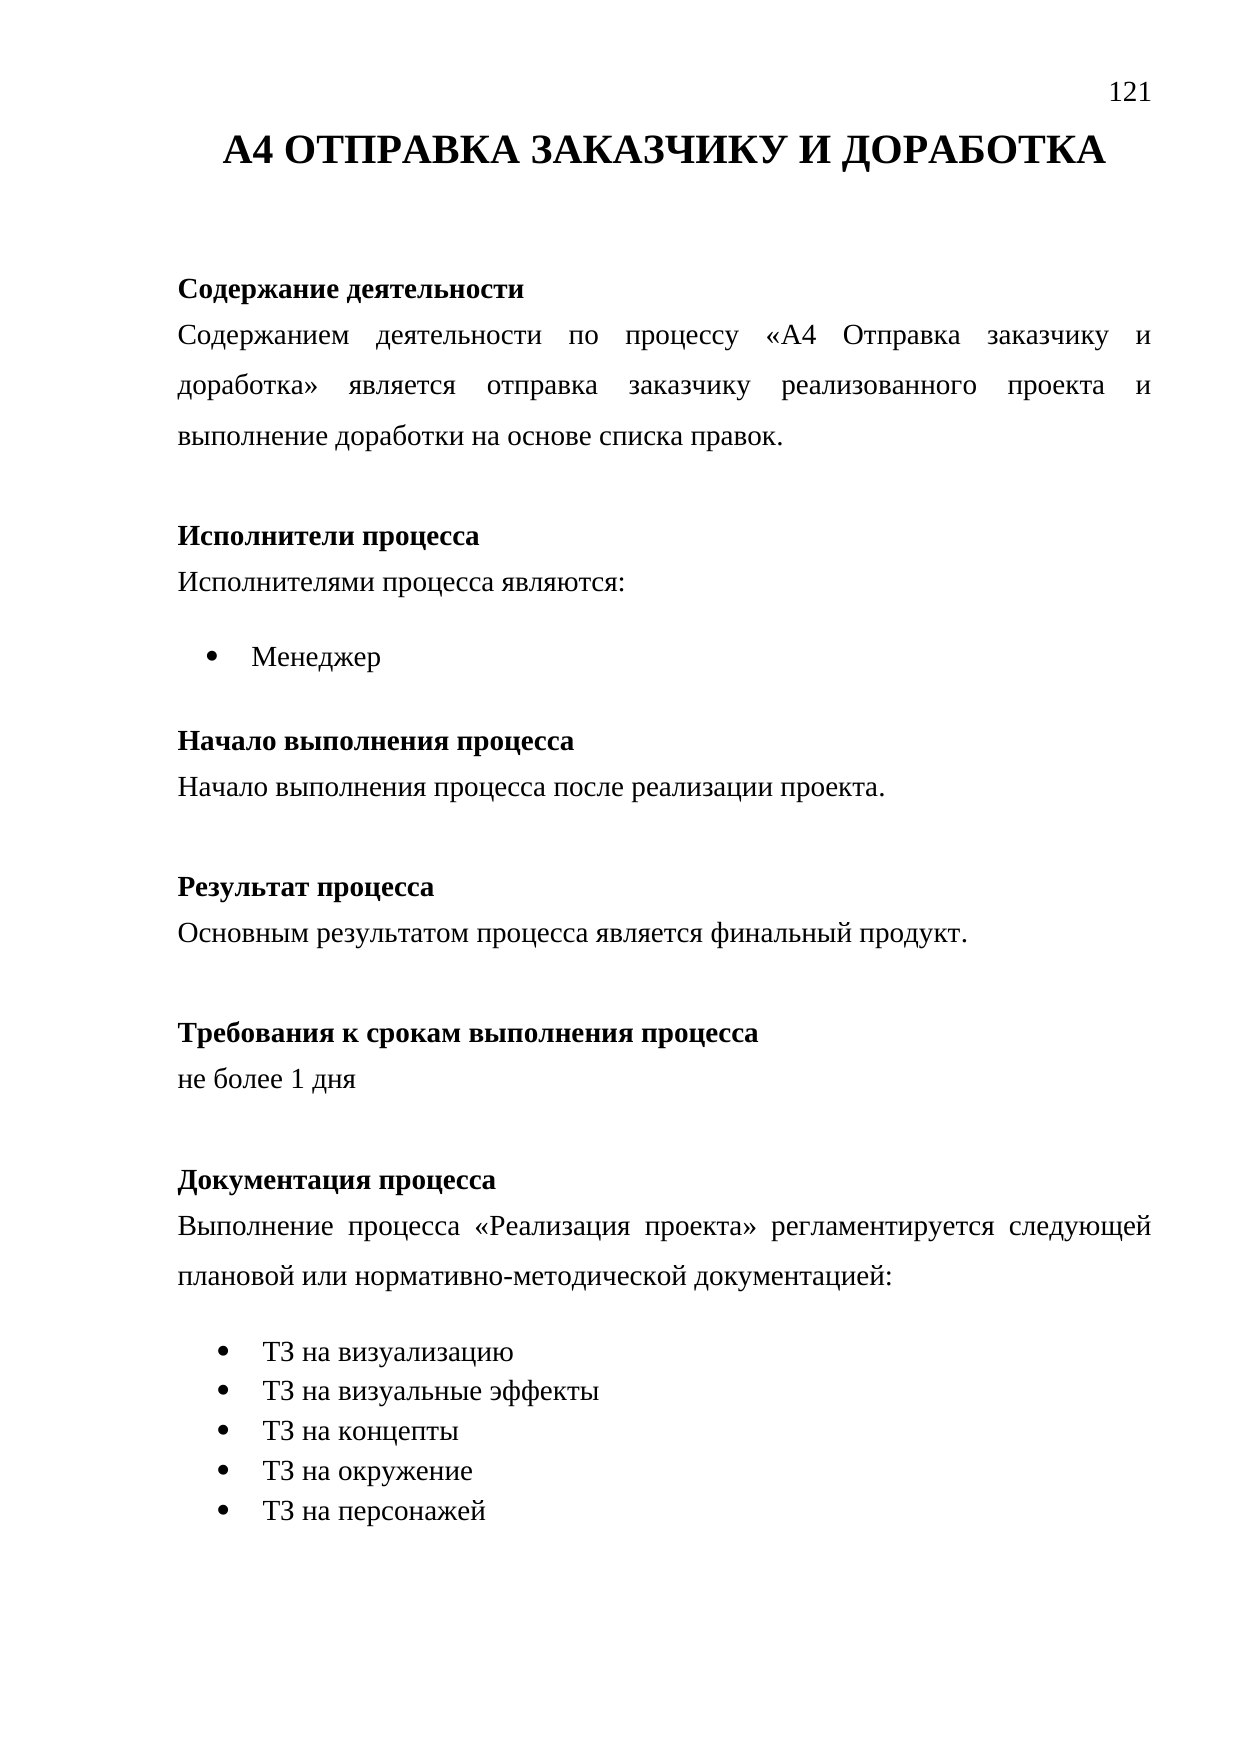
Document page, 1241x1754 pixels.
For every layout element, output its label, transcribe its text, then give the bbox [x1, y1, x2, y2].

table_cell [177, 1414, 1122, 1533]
subtitle Начало выполнения процесса [177, 723, 1152, 756]
text Содержанием деятельности по процессу «А3 Реализация проекта» является выполнение работ, связанных с реализацией проекта. Создаются 3D-модели, текстуры и анимации. Все это собирается вместе и визуализируется. [177, 317, 1152, 451]
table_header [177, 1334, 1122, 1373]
text А3 Реализация проекта [177, 124, 1152, 172]
subtitle Исполнители процесса [177, 518, 1152, 551]
text Основным результатом процесса является графический контент, тематика которого определяется в общем ТЗ. [177, 915, 1152, 949]
text Отдел разработки [207, 639, 1152, 673]
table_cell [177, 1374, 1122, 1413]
text Начало выполнения процесса определяется в общем ТЗ. [177, 769, 1152, 802]
subtitle Содержание деятельности [177, 271, 1152, 304]
subtitle Результат процесса [177, 869, 1152, 903]
subtitle Требования к срокам выполнения процесса [177, 1016, 1152, 1049]
subtitle Документация процесса [177, 1162, 1152, 1196]
text Выполнение процесса «Реализация проекта» регламентируется следующей плановой или нормативно-методической документацией: [177, 1208, 1152, 1292]
text определяется в общем ТЗ [177, 1062, 1152, 1095]
text Исполнителями процесса являются: [177, 564, 1152, 597]
